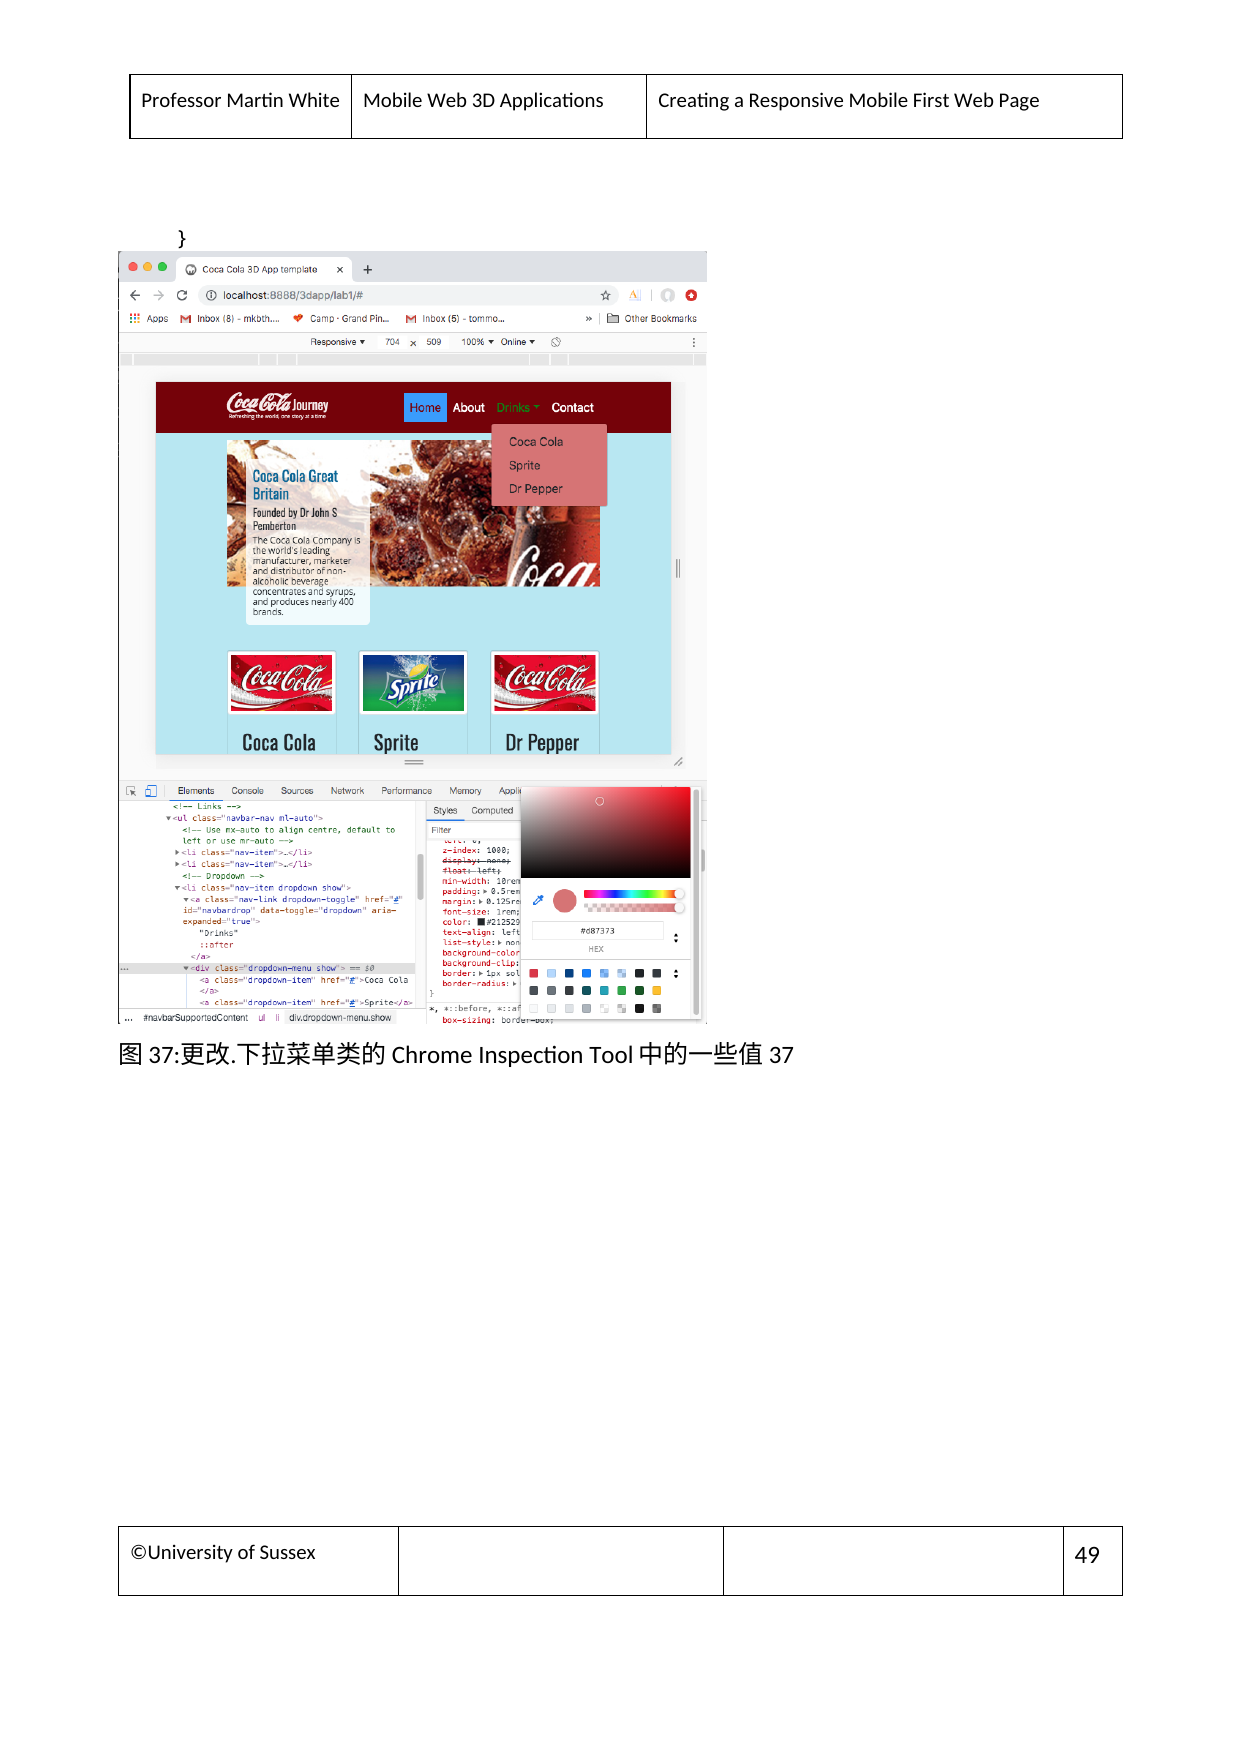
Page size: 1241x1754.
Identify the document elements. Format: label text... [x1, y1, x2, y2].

text ｝ [177, 223, 1122, 251]
picture [118, 251, 707, 1024]
text 图37:更改.下拉菜单类的Chrome Inspection Tool中的一些值 [118, 1036, 1122, 1071]
